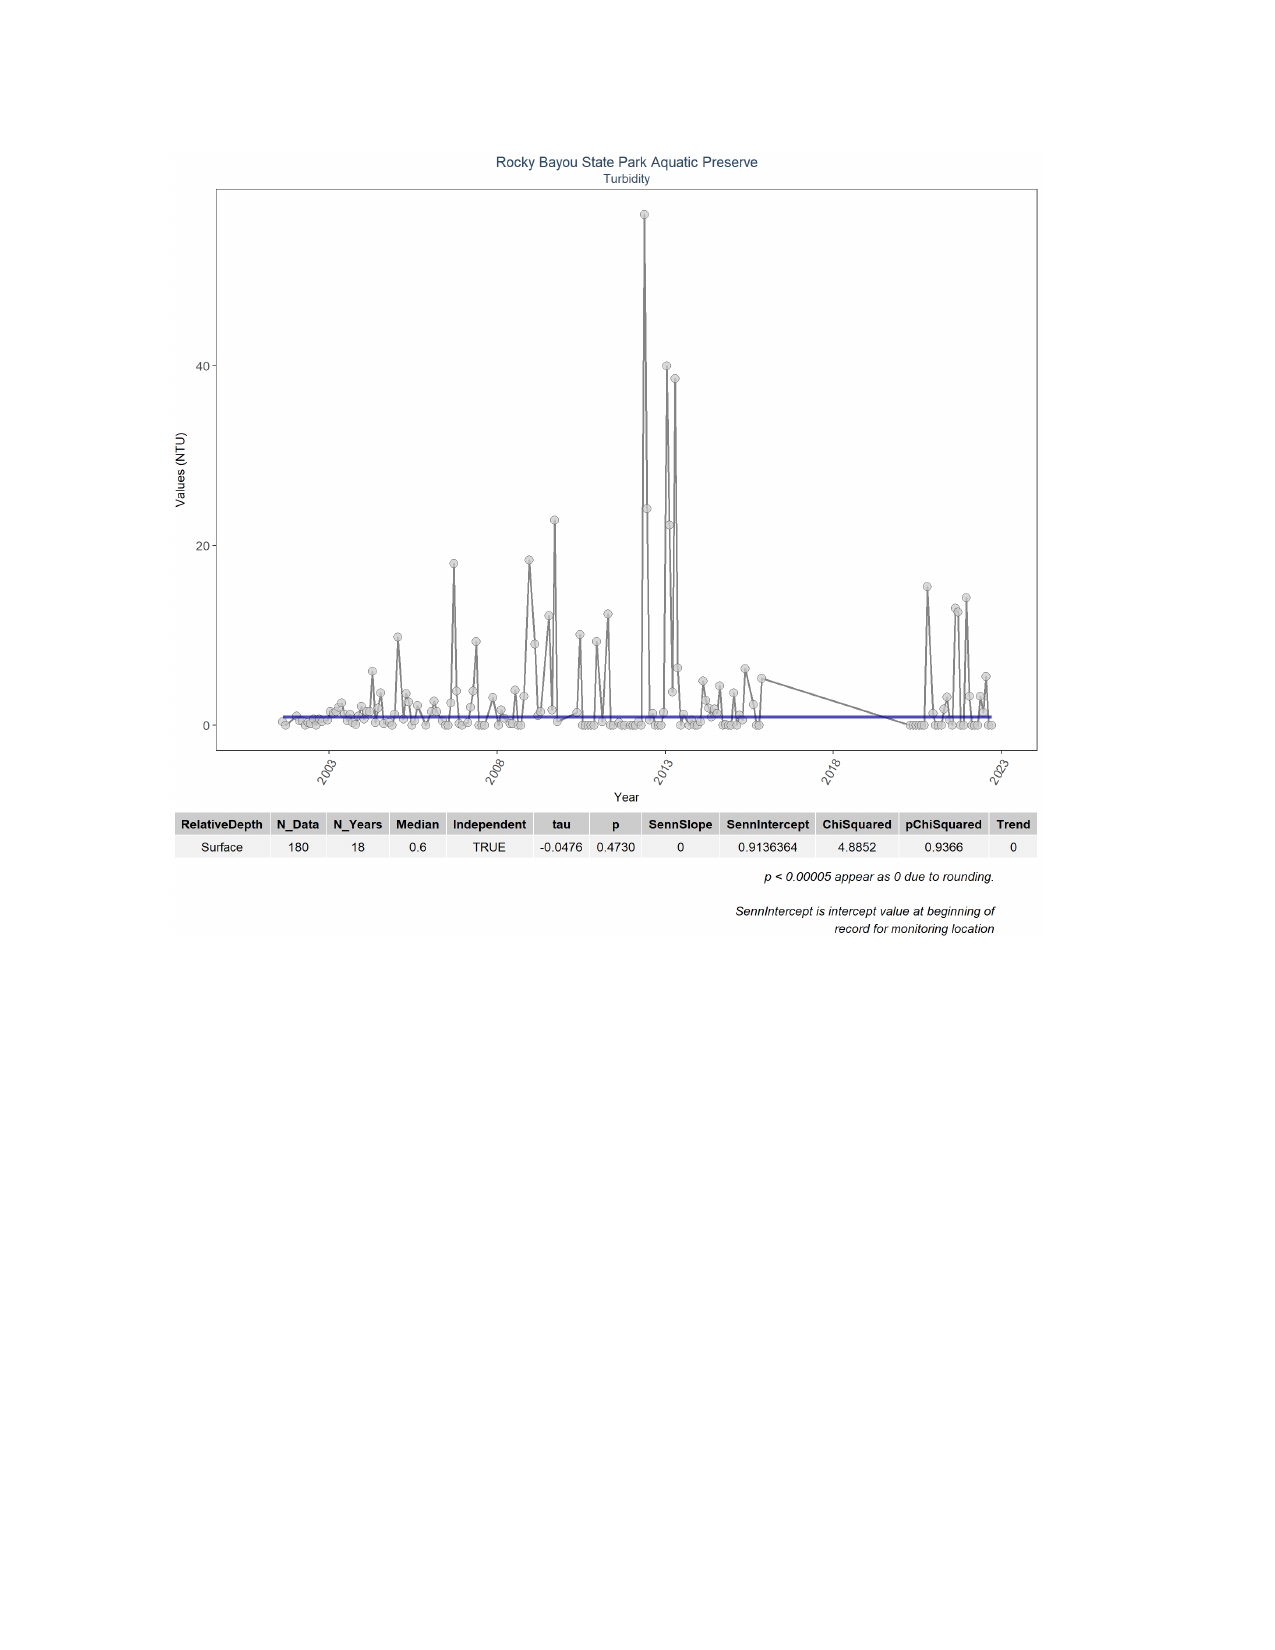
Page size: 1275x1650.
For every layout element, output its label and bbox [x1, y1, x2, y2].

picture [168, 150, 1044, 938]
